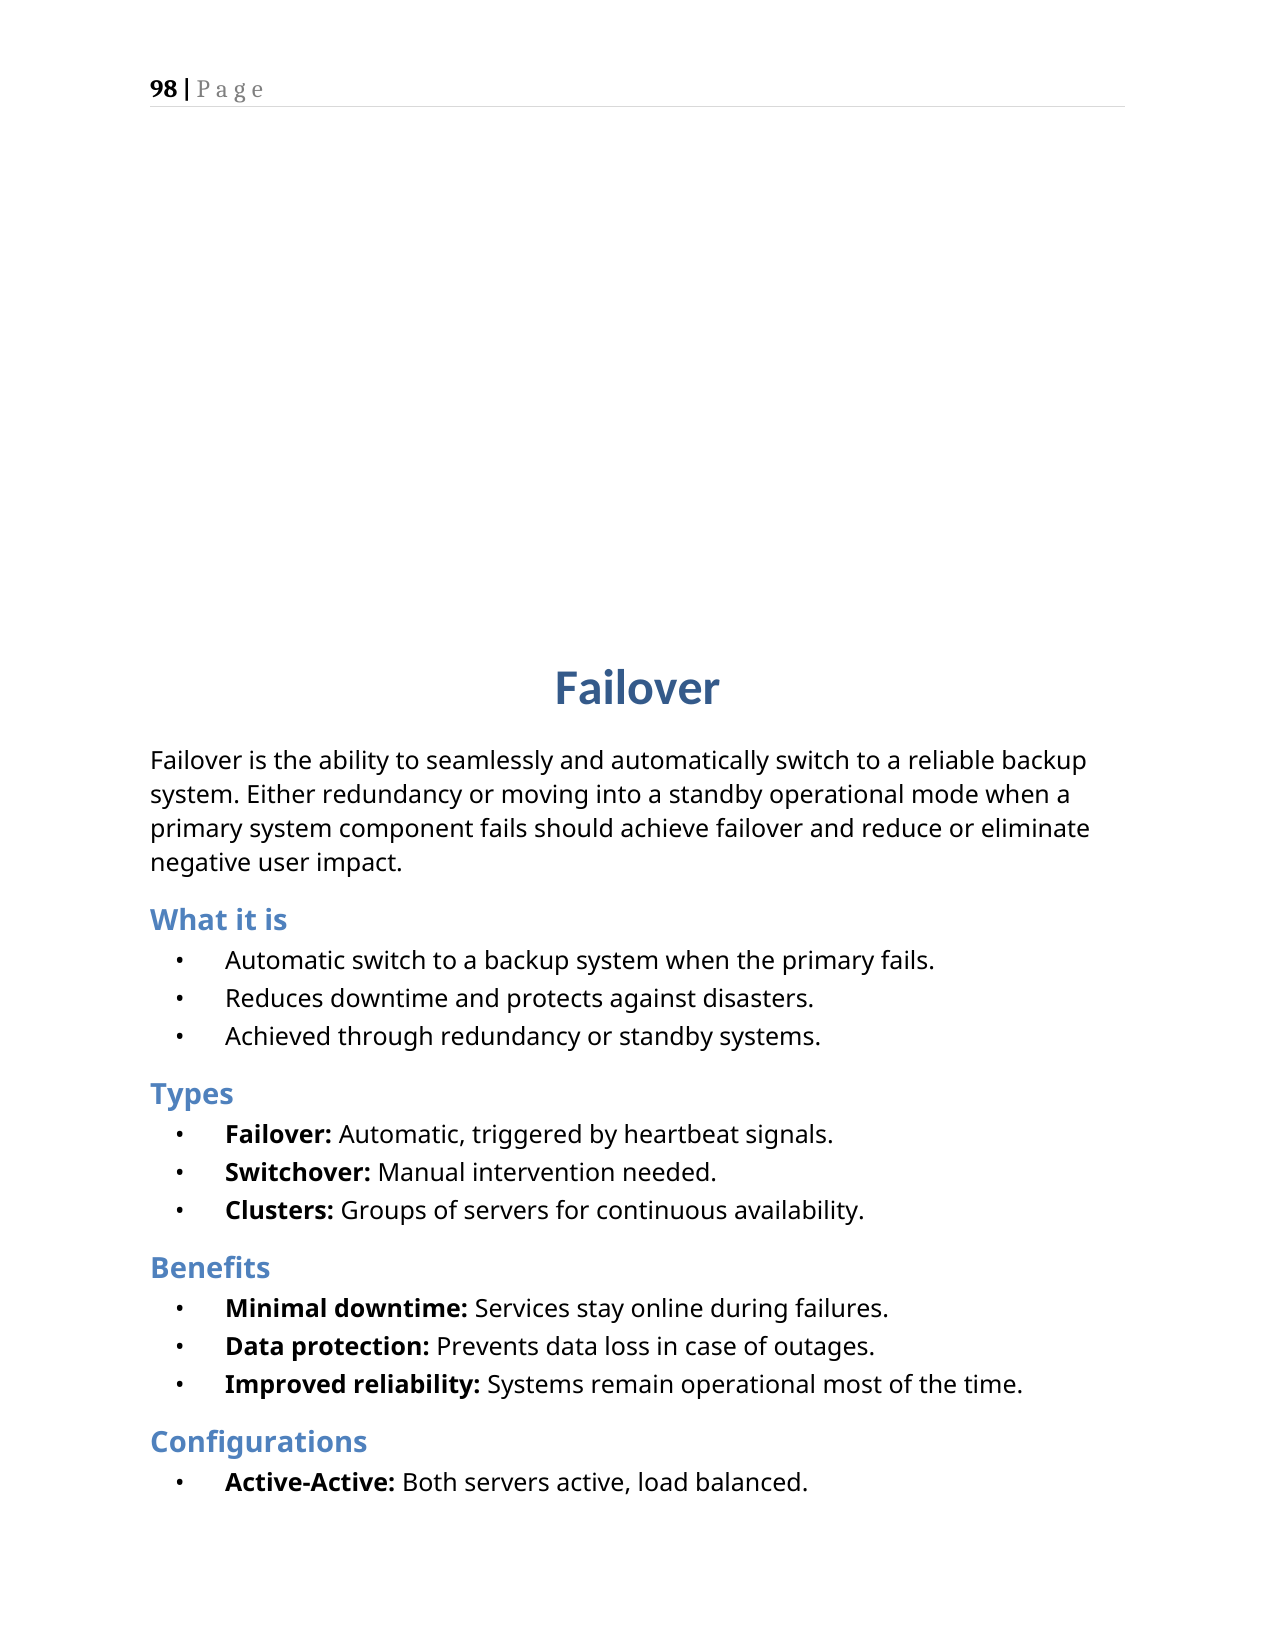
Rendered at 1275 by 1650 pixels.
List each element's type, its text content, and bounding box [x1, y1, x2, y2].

subtitle Types [150, 1073, 1125, 1113]
list Achieved through redundancy or standby systems. [175, 1018, 1125, 1052]
list Failover: Automatic, triggered by heartbeat signals. [175, 1117, 1125, 1151]
text Failover is the ability to seamlessly and automatically switch to a reliable backup system. Either redundancy or moving into a standby operational mode when a primary system component fails should achieve failover and reduce or eliminate negative user impact. [150, 742, 1125, 878]
list Data protection: Prevents data loss in case of outages. [175, 1328, 1125, 1363]
subtitle What it is [150, 899, 1125, 939]
subtitle Configurations [150, 1421, 1125, 1461]
list Minimal downtime: Services stay online during failures. [175, 1291, 1125, 1325]
list Improved reliability: Systems remain operational most of the time. [175, 1366, 1125, 1400]
list Clusters: Groups of servers for continuous availability. [175, 1192, 1125, 1226]
list Switchover: Manual intervention needed. [175, 1154, 1125, 1189]
list Reduces downtime and protects against disasters. [175, 981, 1125, 1015]
title Failover [150, 656, 1125, 717]
subtitle Benefits [150, 1247, 1125, 1287]
list Active-Active: Both servers active, load balanced. [175, 1465, 1125, 1499]
list Automatic switch to a backup system when the primary fails. [175, 943, 1125, 977]
